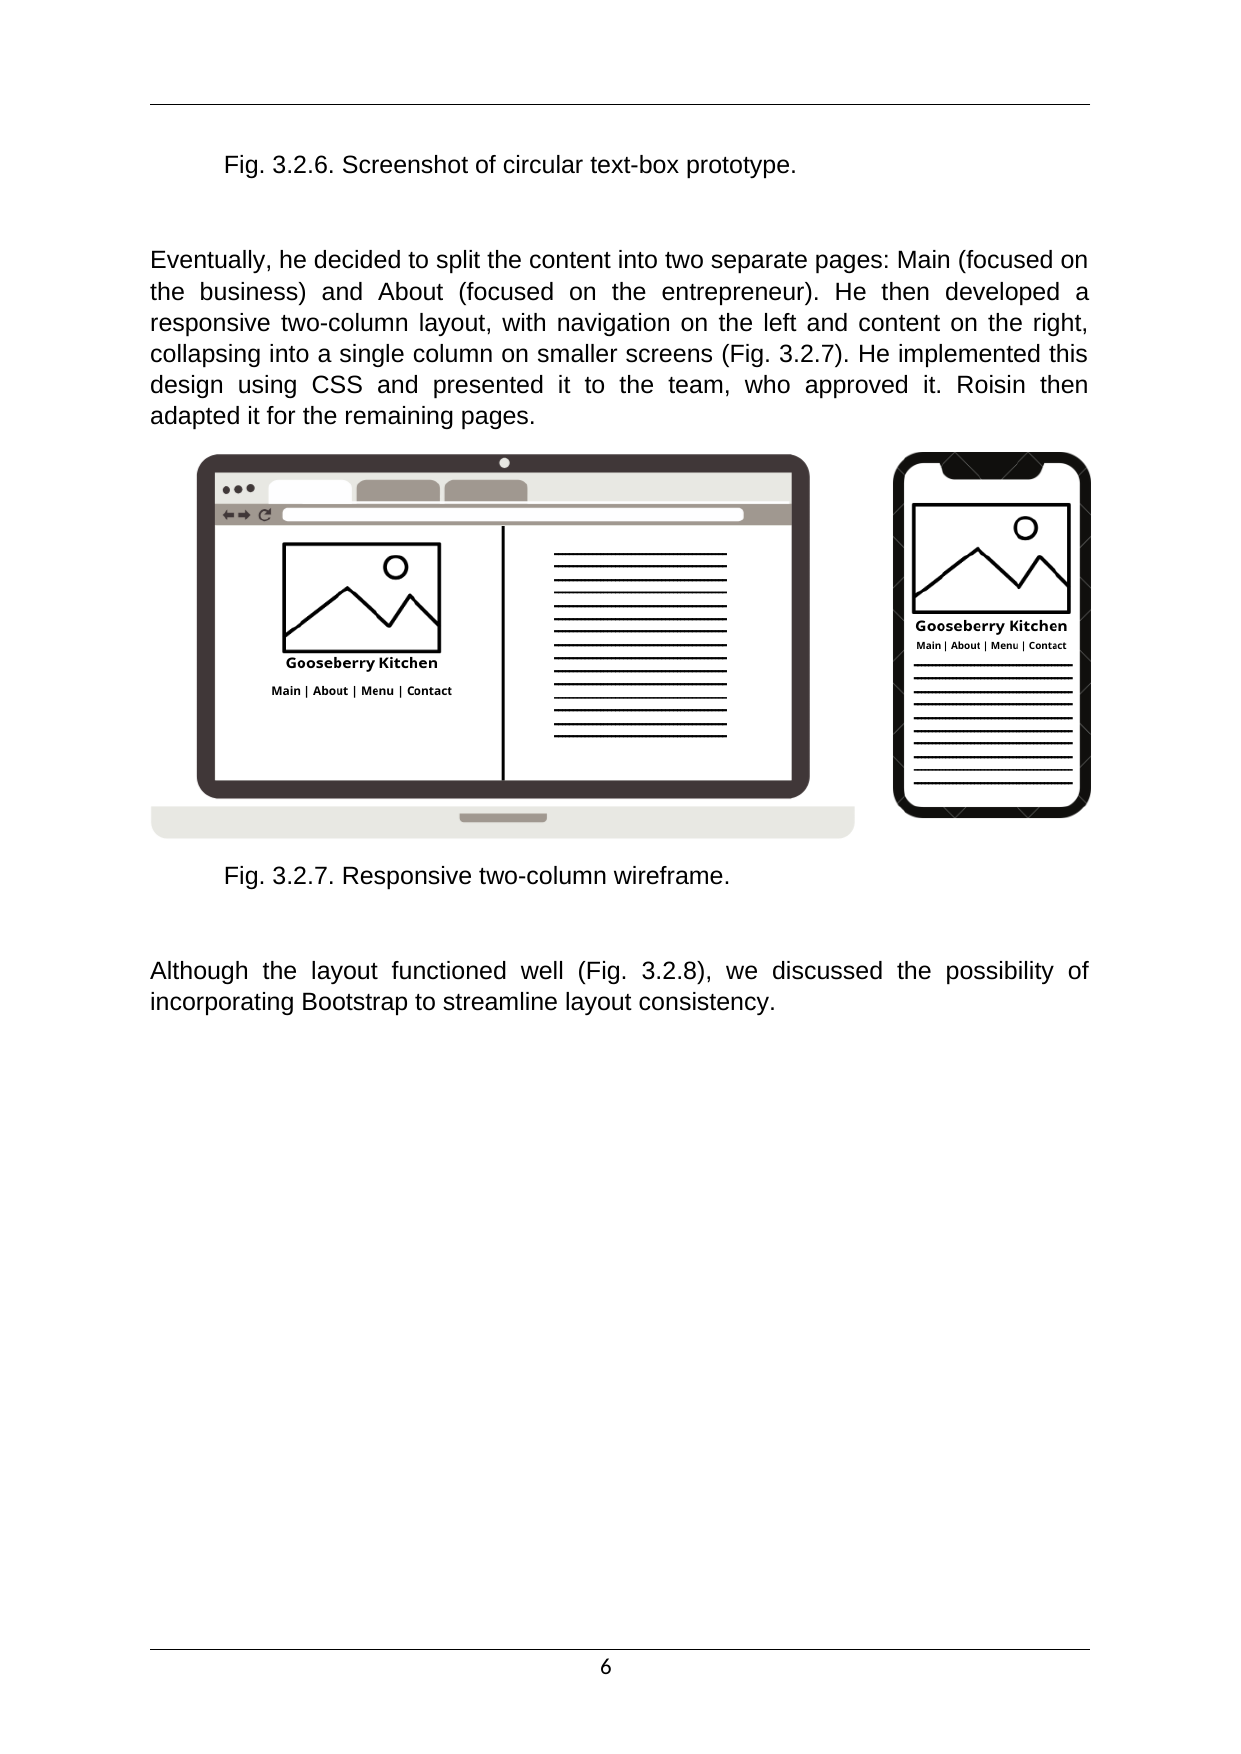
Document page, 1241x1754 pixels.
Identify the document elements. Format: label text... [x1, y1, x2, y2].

text Fig. 3.2.6. Screenshot of circular text-box prototype. [150, 150, 1090, 179]
text Although the layout functioned well (Fig. 3.2.8), we discussed the possibility of incorporating Bootstrap to streamline layout consistency. [150, 956, 1090, 1016]
text Eventually, he decided to split the content into two separate pages: Main (focused on the business) and About (focused on the entrepreneur). He then developed a responsive two-column layout, with navigation on the left and content on the right, collapsing into a single column on smaller screens (Fig. 3.2.7). He implemented this design using CSS and presented it to the team, who approved it. Roisin then adapted it for the remaining pages. [150, 245, 1090, 429]
picture [150, 448, 1093, 842]
text Fig. 3.2.7. Responsive two-column wireframe. [150, 861, 1090, 890]
